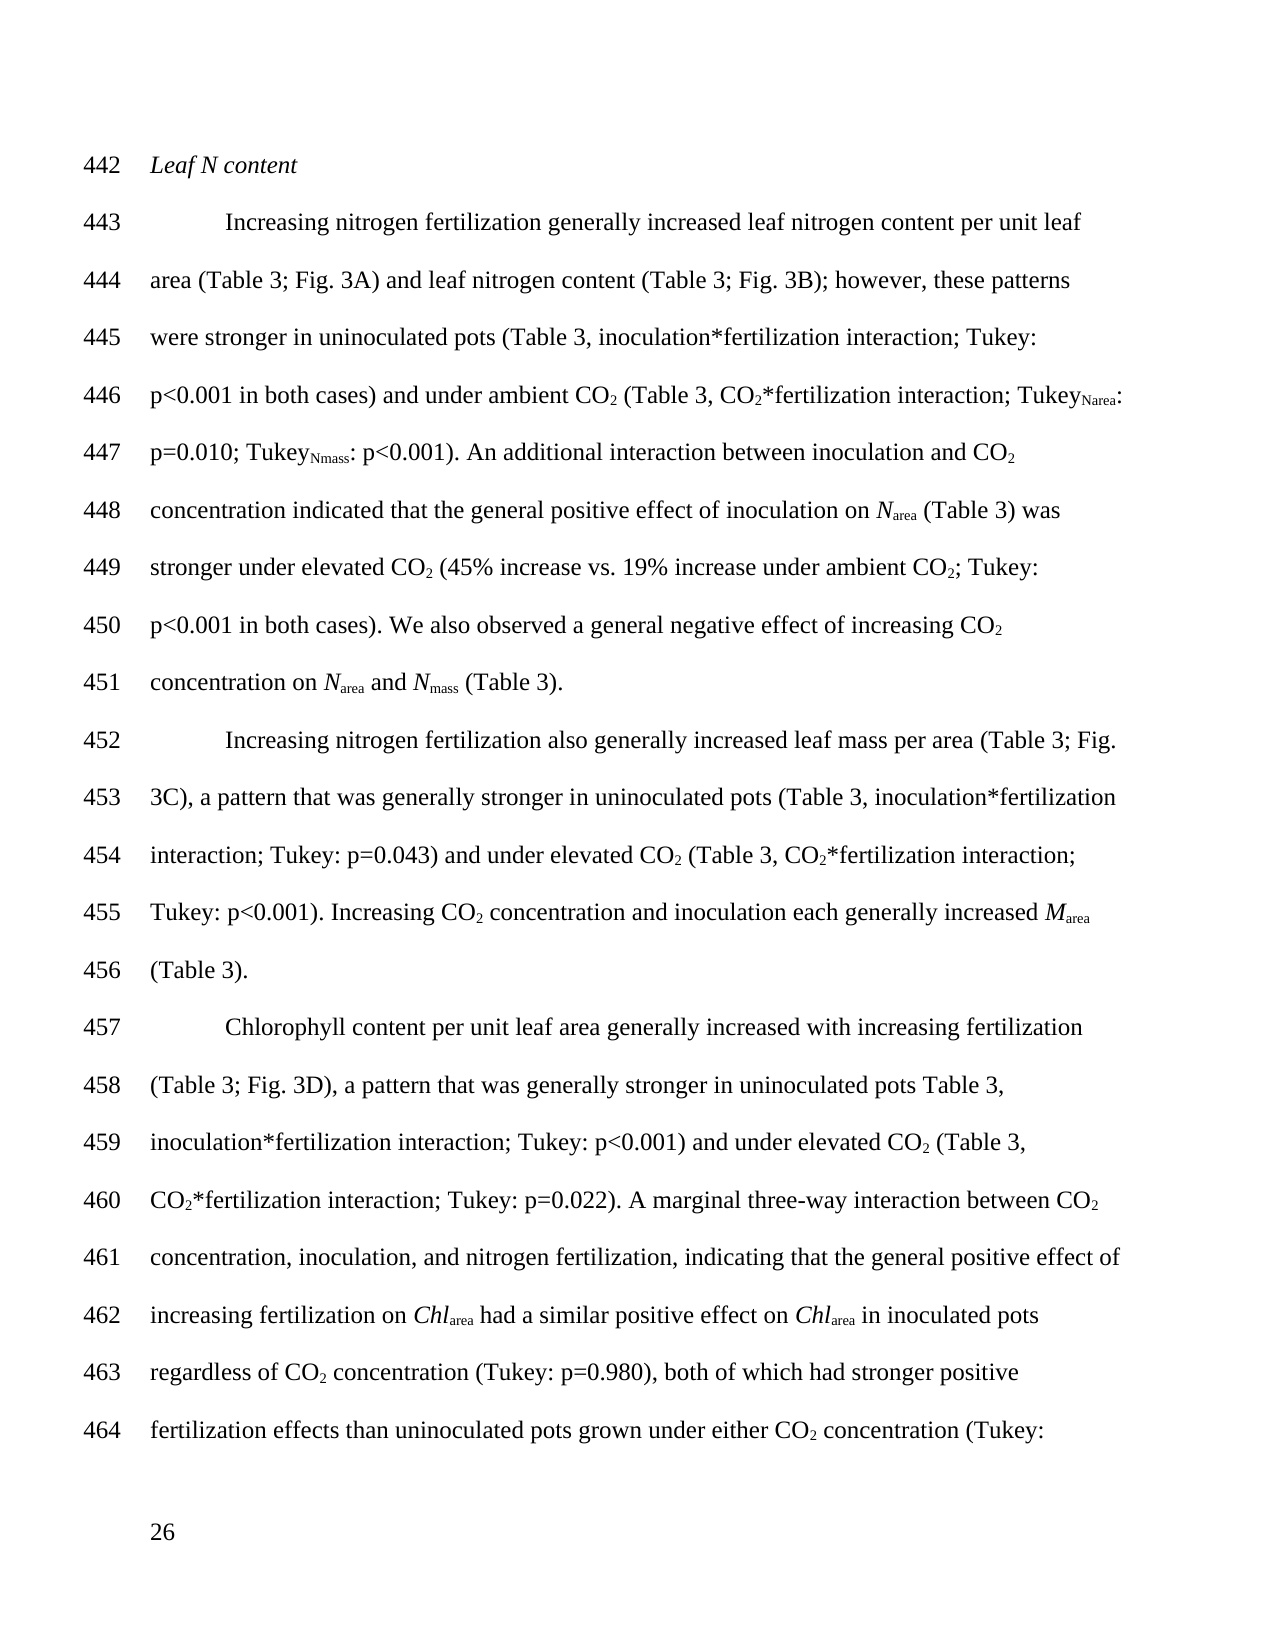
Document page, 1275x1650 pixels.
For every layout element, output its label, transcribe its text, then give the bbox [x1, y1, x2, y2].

text Increasing nitrogen fertilization also generally increased leaf mass per area (Table 3; Fig. 3C), a pattern that was generally stronger in uninoculated pots (Table 3, inoculation*fertilization interaction; Tukey: p=0.043) and under elevated CO2 (Table 3, CO2*fertilization interaction; Tukey: p<0.001). Increasing CO2 concentration and inoculation each generally increased Marea (Table 3). [150, 725, 1125, 984]
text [150, 1012, 1125, 1444]
text Leaf N content [150, 150, 1125, 179]
text Increasing nitrogen fertilization generally increased leaf nitrogen content per unit leaf area (Table 3; Fig. 3A) and leaf nitrogen content (Table 3; Fig. 3B); however, these patterns were stronger in uninoculated pots (Table 3, inoculation*fertilization interaction; Tukey: p<0.001 in both cases) and under ambient CO2 (Table 3, CO2*fertilization interaction; TukeyNarea: p=0.010; TukeyNmass: p<0.001). An additional interaction between inoculation and CO2 concentration indicated that the general positive effect of inoculation on Narea (Table 3) was stronger under elevated CO2 (45% increase vs. 19% increase under ambient CO2; Tukey: p<0.001 in both cases). We also observed a general negative effect of increasing CO2 concentration on Narea and Nmass (Table 3). [150, 207, 1125, 696]
